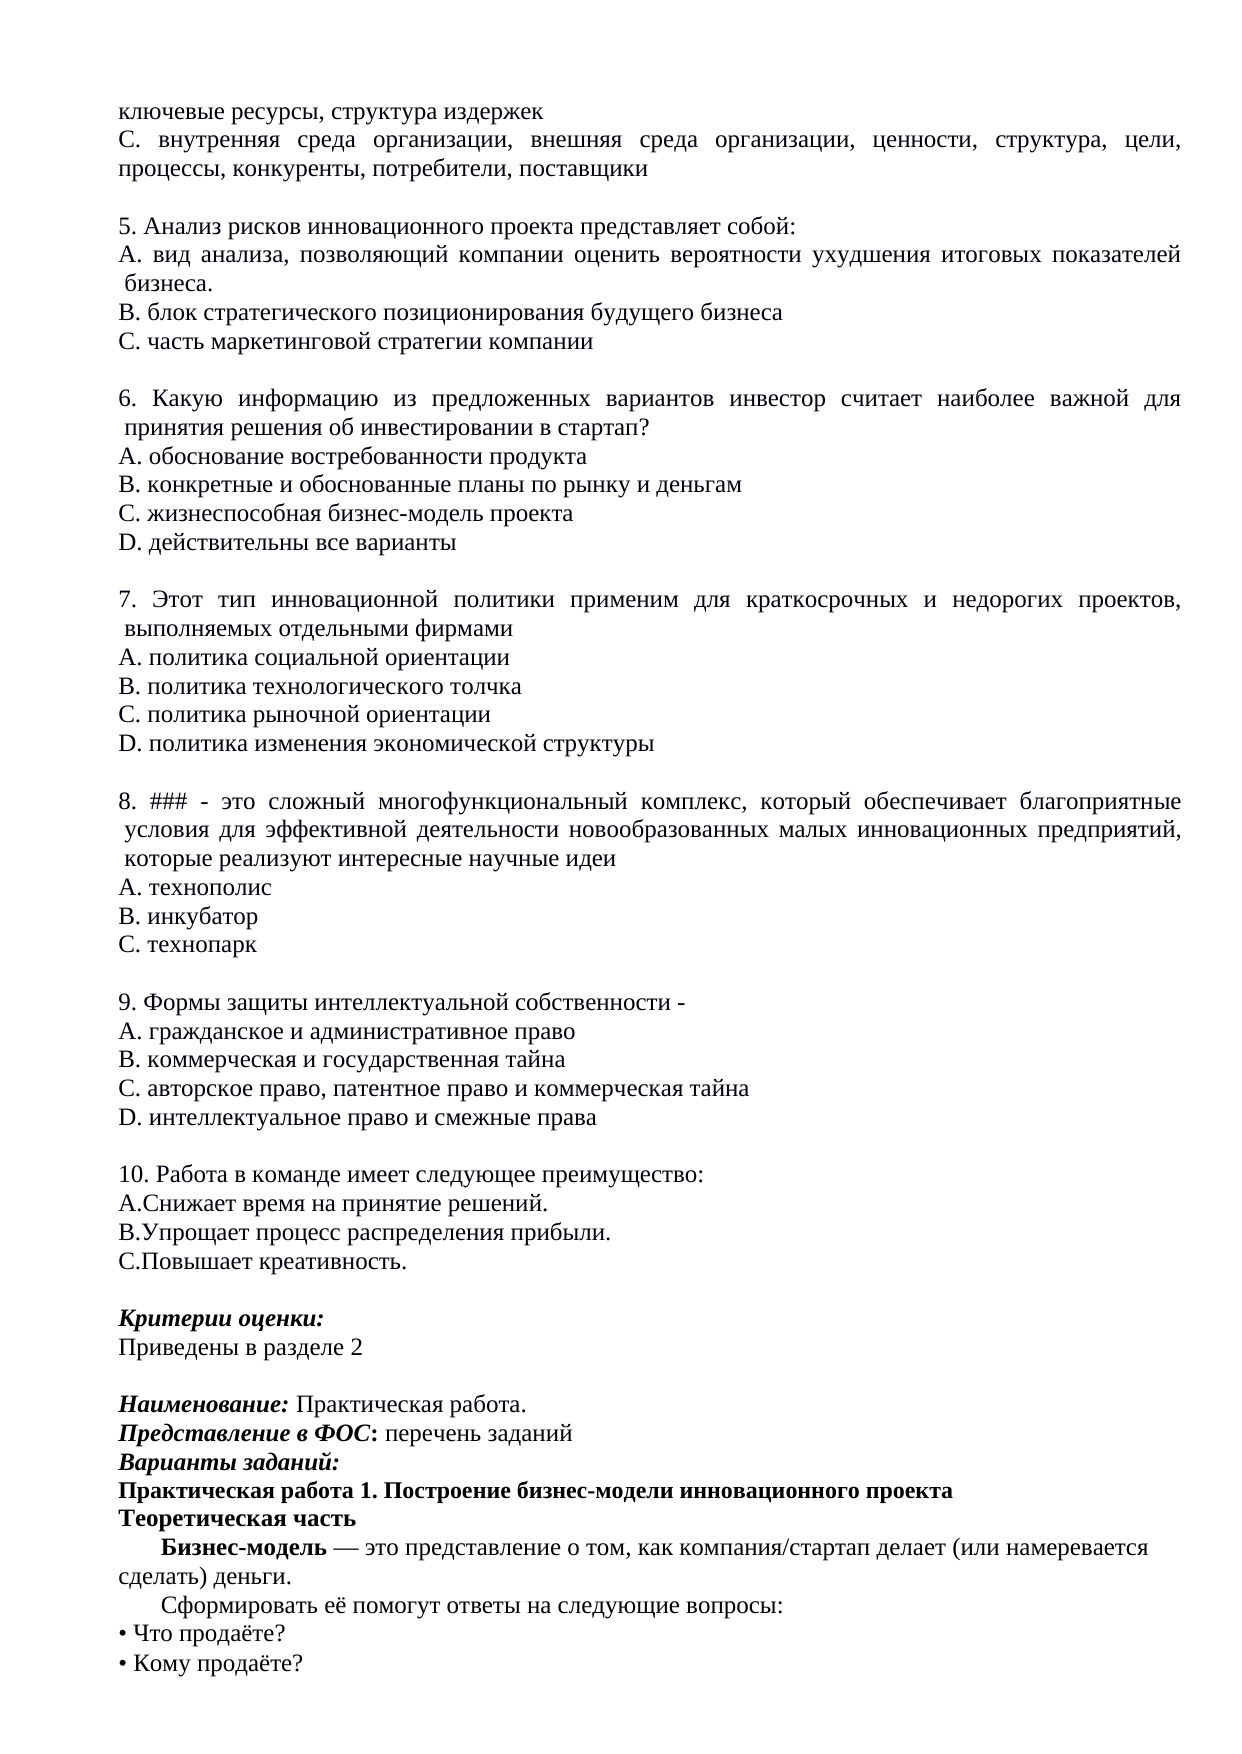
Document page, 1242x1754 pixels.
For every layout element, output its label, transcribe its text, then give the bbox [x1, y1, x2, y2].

text D. действительны все варианты [118, 527, 1183, 556]
text A. технополис [118, 872, 1183, 901]
text Теоретическая часть [118, 1503, 1183, 1532]
text C. жизнеспособная бизнес-модель проекта [118, 498, 1183, 527]
text A.Снижает время на принятие решений. [118, 1188, 1183, 1217]
text A. вид анализа, позволяющий компании оценить вероятности ухудшения итоговых показателей бизнеса. [118, 239, 1183, 297]
text Критерии оценки: [118, 1303, 1183, 1332]
text B. блок стратегического позиционирования будущего бизнеса [118, 297, 1183, 326]
text B. коммерческая и государственная тайна [118, 1044, 1183, 1073]
text 5. Анализ рисков инновационного проекта представляет собой: [118, 211, 1183, 239]
text • Кому продаёте? [118, 1648, 1183, 1677]
text A. политика социальной ориентации [118, 642, 1183, 671]
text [118, 96, 1183, 124]
text C. часть маркетинговой стратегии компании [118, 326, 1183, 354]
text Бизнес-модель — это представление о том, как компания/стартап делает (или намеревается сделать) деньги. [118, 1532, 1183, 1590]
text B. конкретные и обоснованные планы по рынку и деньгам [118, 469, 1183, 498]
text A. гражданское и административное право [118, 1016, 1183, 1044]
text B.Упрощает процесс распределения прибыли. [118, 1217, 1183, 1246]
text B. инкубатор [118, 901, 1183, 929]
text C.Повышает креативность. [118, 1246, 1183, 1274]
text D. интеллектуальное право и смежные права [118, 1102, 1183, 1131]
text Представление в ФОС: перечень заданий [118, 1418, 1183, 1447]
text C. технопарк [118, 929, 1183, 958]
text 7. Этот тип инновационной политики применим для краткосрочных и недорогих проектов, выполняемых отдельными фирмами [118, 584, 1183, 642]
text 8. ### - это сложный многофункциональный комплекс, который обеспечивает благоприятные условия для эффективной деятельности новообразованных малых инновационных предприятий, которые реализуют интересные научные идеи [118, 786, 1183, 872]
text Практическая работа 1. Построение бизнес-модели инновационного проекта [118, 1476, 1183, 1503]
text C. авторское право, патентное право и коммерческая тайна [118, 1073, 1183, 1102]
text B. политика технологического толчка [118, 671, 1183, 699]
text D. политика изменения экономической структуры [118, 728, 1183, 757]
text Приведены в разделе 2 [118, 1332, 1183, 1361]
text A. обоснование востребованности продукта [118, 441, 1183, 469]
text Варианты заданий: [118, 1447, 1183, 1476]
text C. внутренняя среда организации, внешняя среда организации, ценности, структура, цели, процессы, конкуренты, потребители, поставщики [118, 124, 1183, 182]
text • Что продаёте? [118, 1618, 1183, 1647]
text Наименование: Практическая работа. [118, 1389, 1183, 1418]
text 10. Работа в команде имеет следующее преимущество: [118, 1159, 1183, 1188]
text C. политика рыночной ориентации [118, 699, 1183, 728]
text Сформировать её помогут ответы на следующие вопросы: [118, 1590, 1183, 1618]
text 9. Формы защиты интеллектуальной собственности - [118, 987, 1183, 1016]
text 6. Какую информацию из предложенных вариантов инвестор считает наиболее важной для принятия решения об инвестировании в стартап? [118, 383, 1183, 441]
